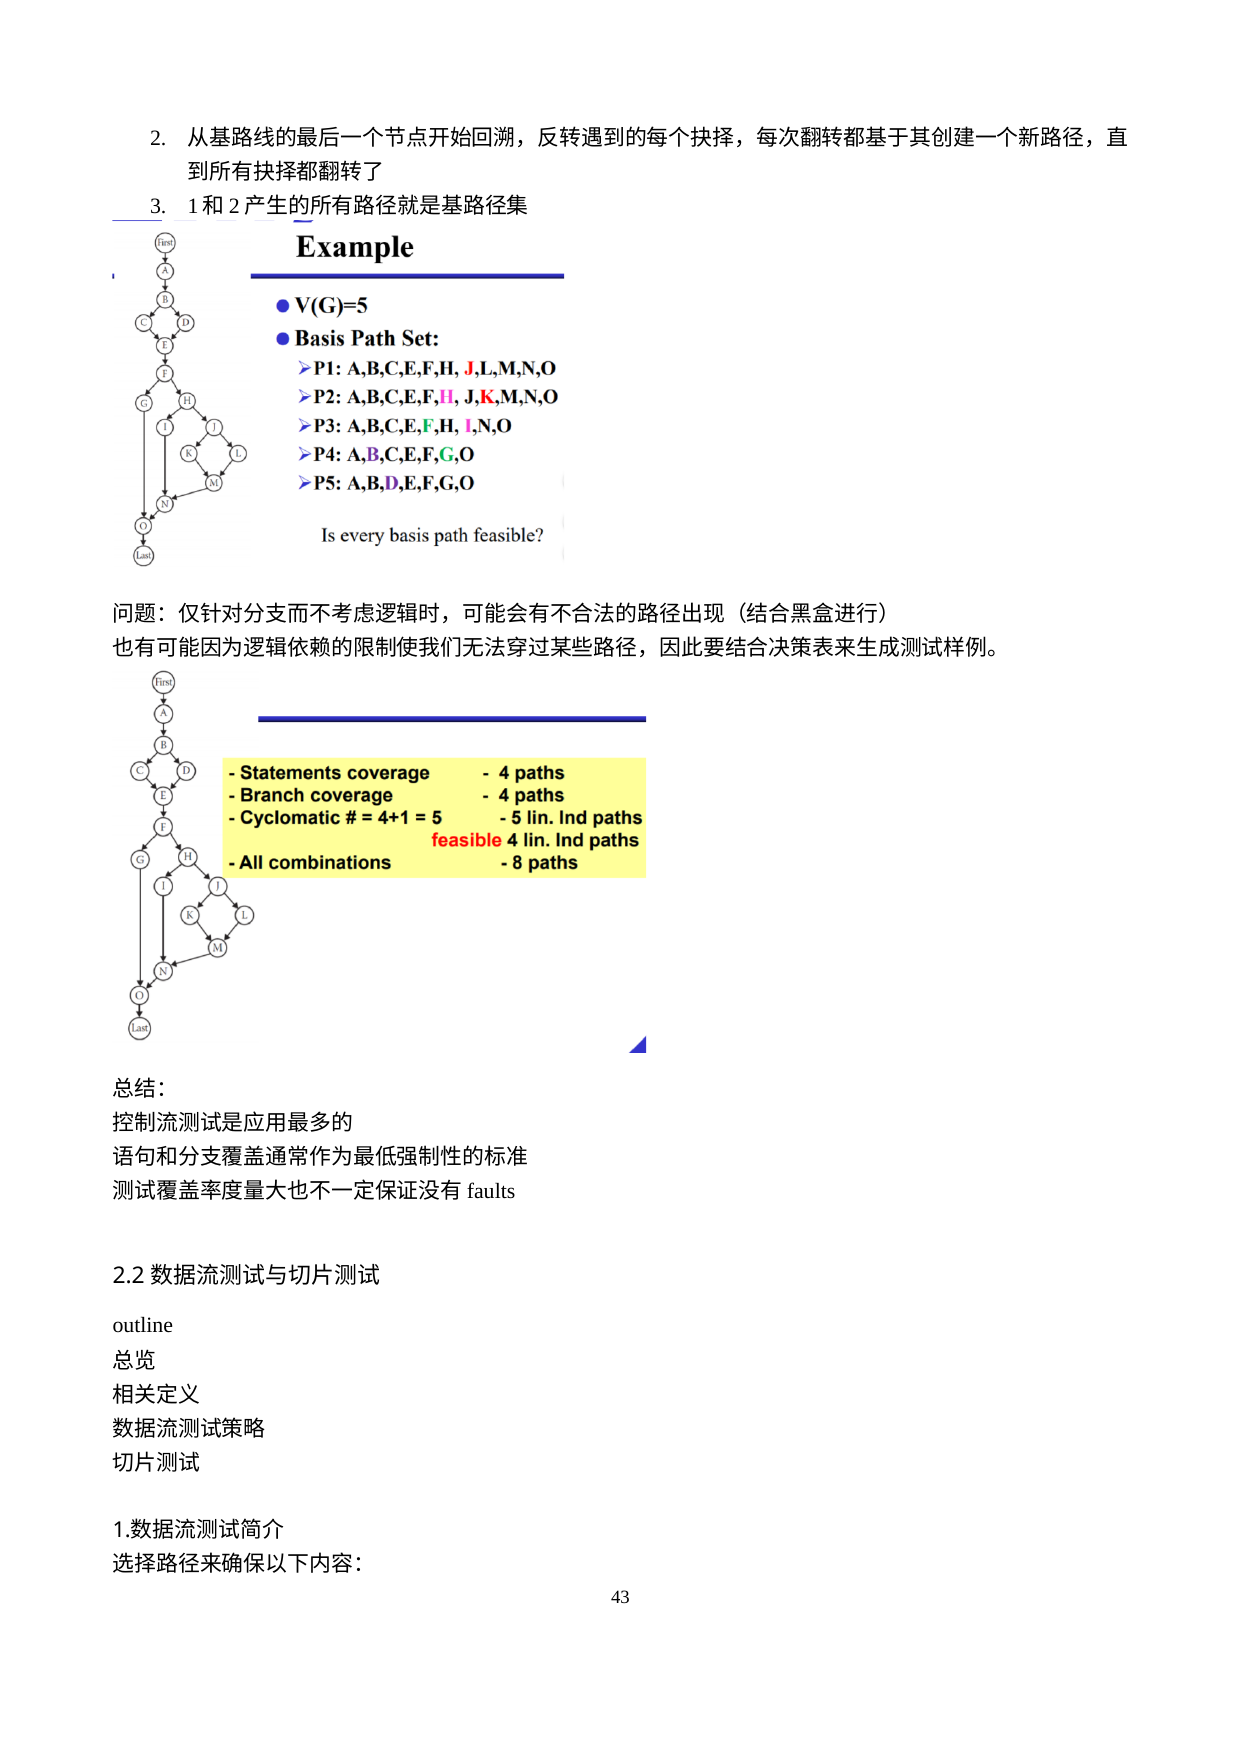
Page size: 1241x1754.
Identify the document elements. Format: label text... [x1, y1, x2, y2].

text 控制流测试是应用最多的 [112, 1104, 1128, 1138]
picture [112, 662, 647, 1053]
subtitle 2.2 数据流测试与切片测试 [112, 1257, 1128, 1291]
text 选择路径来确保以下内容： [112, 1545, 1128, 1579]
text 总览 [112, 1341, 1128, 1375]
text outline [112, 1307, 1128, 1341]
text 也有可能因为逻辑依赖的限制使我们无法穿过某些路径，因此要结合决策表来生成测试样例。 [112, 628, 1128, 662]
list 1和2产生的所有路径就是基路径集 [150, 187, 1128, 221]
text 问题：仅针对分支而不考虑逻辑时，可能会有不合法的路径出现（结合黑盒进行） [112, 594, 1128, 628]
text 总结： [112, 1070, 1128, 1104]
text 切片测试 [112, 1443, 1128, 1477]
text 测试覆盖率度量大也不一定保证没有faults [112, 1172, 1128, 1206]
picture [112, 220, 565, 574]
text 语句和分支覆盖通常作为最低强制性的标准 [112, 1138, 1128, 1172]
list 从基路线的最后一个节点开始回溯，反转遇到的每个抉择，每次翻转都基于其创建一个新路径，直到所有抉择都翻转了 [150, 119, 1128, 187]
text 相关定义 [112, 1375, 1128, 1409]
subtitle 1.数据流测试简介 [112, 1511, 1128, 1545]
text 数据流测试策略 [112, 1409, 1128, 1443]
